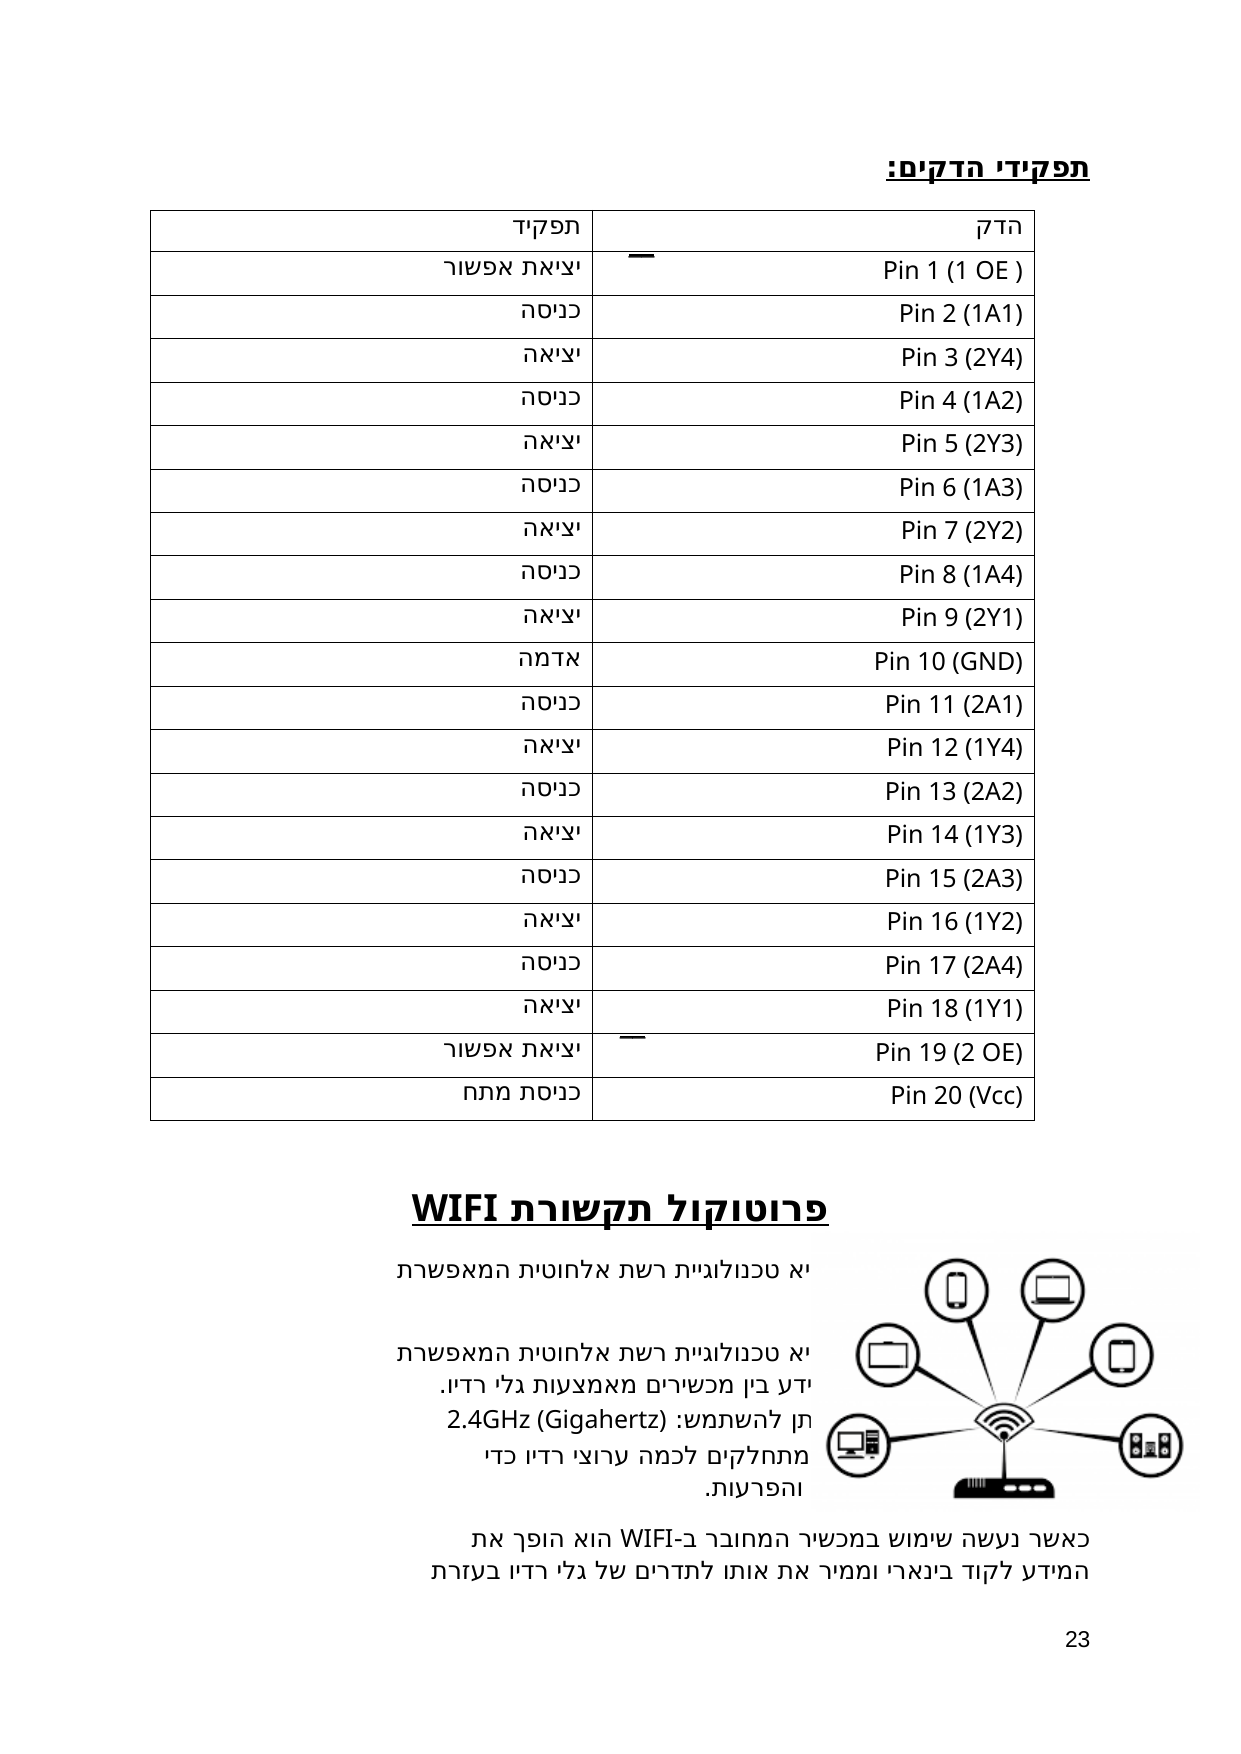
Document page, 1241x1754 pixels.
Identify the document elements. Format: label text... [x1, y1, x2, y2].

table_cell Pin 15 (2A3) [593, 860, 1034, 903]
table_cell Pin 12 (1Y4) [593, 730, 1034, 772]
table_cell כניסה [151, 774, 592, 816]
table_cell יציאה [151, 513, 592, 555]
table_header תפקיד [151, 211, 592, 251]
table_cell יציאה [151, 426, 592, 468]
picture [810, 1231, 1200, 1513]
table_cell כניסה [151, 296, 592, 338]
table_cell Pin 1 (1 OE ) [593, 252, 1034, 295]
table_cell Pin 11 (2A1) [593, 687, 1034, 729]
table_header הדק [593, 211, 1034, 251]
text פרוטוקול תקשורת WIFI [150, 1181, 1090, 1232]
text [150, 1521, 1090, 1585]
table_cell כניסה [151, 687, 592, 729]
table_cell יציאת אפשור [151, 252, 592, 295]
text תפקידי הדקים: [150, 150, 1090, 184]
table_cell יציאה [151, 730, 592, 772]
table_cell יציאה [151, 600, 592, 642]
table_cell Pin 19 (2 OE) [593, 1034, 1034, 1077]
table_cell Pin 20 (Vcc) [593, 1078, 1034, 1120]
table_cell כניסה [151, 470, 592, 512]
table_cell יציאת אפשור [151, 1034, 592, 1077]
table_cell Pin 6 (1A3) [593, 470, 1034, 512]
table_cell Pin 9 (2Y1) [593, 600, 1034, 642]
text WIFI (wireless fidelity) היא טכנולוגיית רשת אלחוטית המאפשרת גישה לאינטרנט והעברת מידע בין מכשירים מאמצעות גלי רדיו. ישנם שני תדרי גלי רדיו שניתן להשתמש: 2.4GHz (Gigahertz) ו-5GHz. שני תדרי ה-WIFI מתחלקים לכמה ערוצי רדיו כדי למנוע זרימת נתונים גבוהה והפרעות. [150, 1335, 810, 1502]
table_cell כניסה [151, 947, 592, 990]
table_cell כניסה [151, 860, 592, 903]
text WIFI (wireless fidelity) היא טכנולוגיית רשת אלחוטית המאפשרת גישה לאינטרנט. [150, 1252, 810, 1317]
table_cell יציאה [151, 339, 592, 382]
table_cell כניסה [151, 556, 592, 599]
table_cell Pin 2 (1A1) [593, 296, 1034, 338]
table_cell Pin 7 (2Y2) [593, 513, 1034, 555]
table_cell יציאה [151, 991, 592, 1033]
table_cell Pin 13 (2A2) [593, 774, 1034, 816]
table_cell יציאה [151, 904, 592, 946]
table_cell Pin 8 (1A4) [593, 556, 1034, 599]
table_cell Pin 16 (1Y2) [593, 904, 1034, 946]
table_cell Pin 3 (2Y4) [593, 339, 1034, 382]
table_cell כניסה [151, 383, 592, 425]
table_cell כניסת מתח [151, 1078, 592, 1120]
table_cell Pin 14 (1Y3) [593, 817, 1034, 859]
table_cell Pin 10 (GND) [593, 643, 1034, 686]
table_cell אדמה [151, 643, 592, 686]
table_cell Pin 4 (1A2) [593, 383, 1034, 425]
table_cell Pin 17 (2A4) [593, 947, 1034, 990]
table_cell Pin 18 (1Y1) [593, 991, 1034, 1033]
table_cell יציאה [151, 817, 592, 859]
table_cell Pin 5 (2Y3) [593, 426, 1034, 468]
